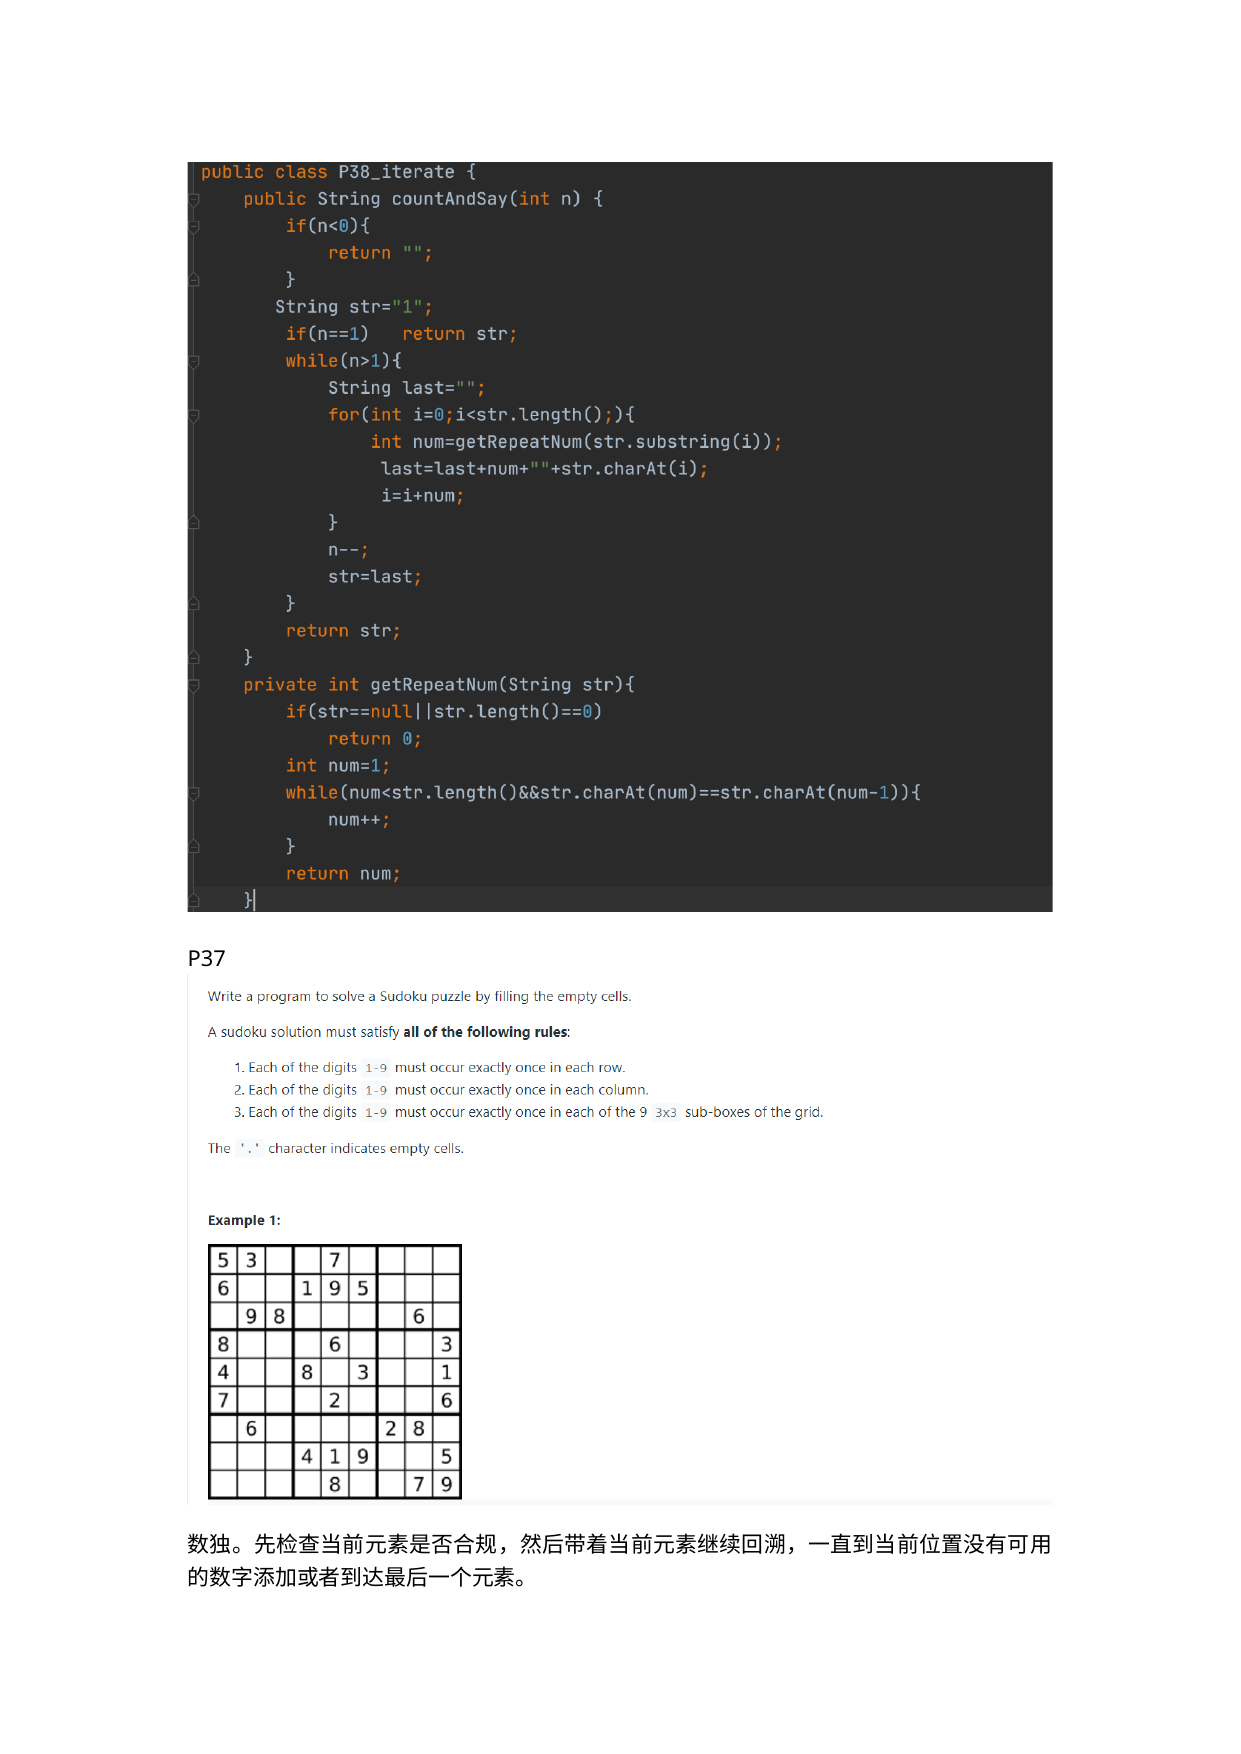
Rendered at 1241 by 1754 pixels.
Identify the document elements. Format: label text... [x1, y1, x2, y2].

picture [187, 974, 1053, 1505]
picture [187, 162, 1053, 912]
text P37 [187, 942, 1053, 974]
text 数独。先检查当前元素是否合规，然后带着当前元素继续回溯，一直到当前位置没有可用的数字添加或者到达最后一个元素。 [187, 1527, 1053, 1592]
